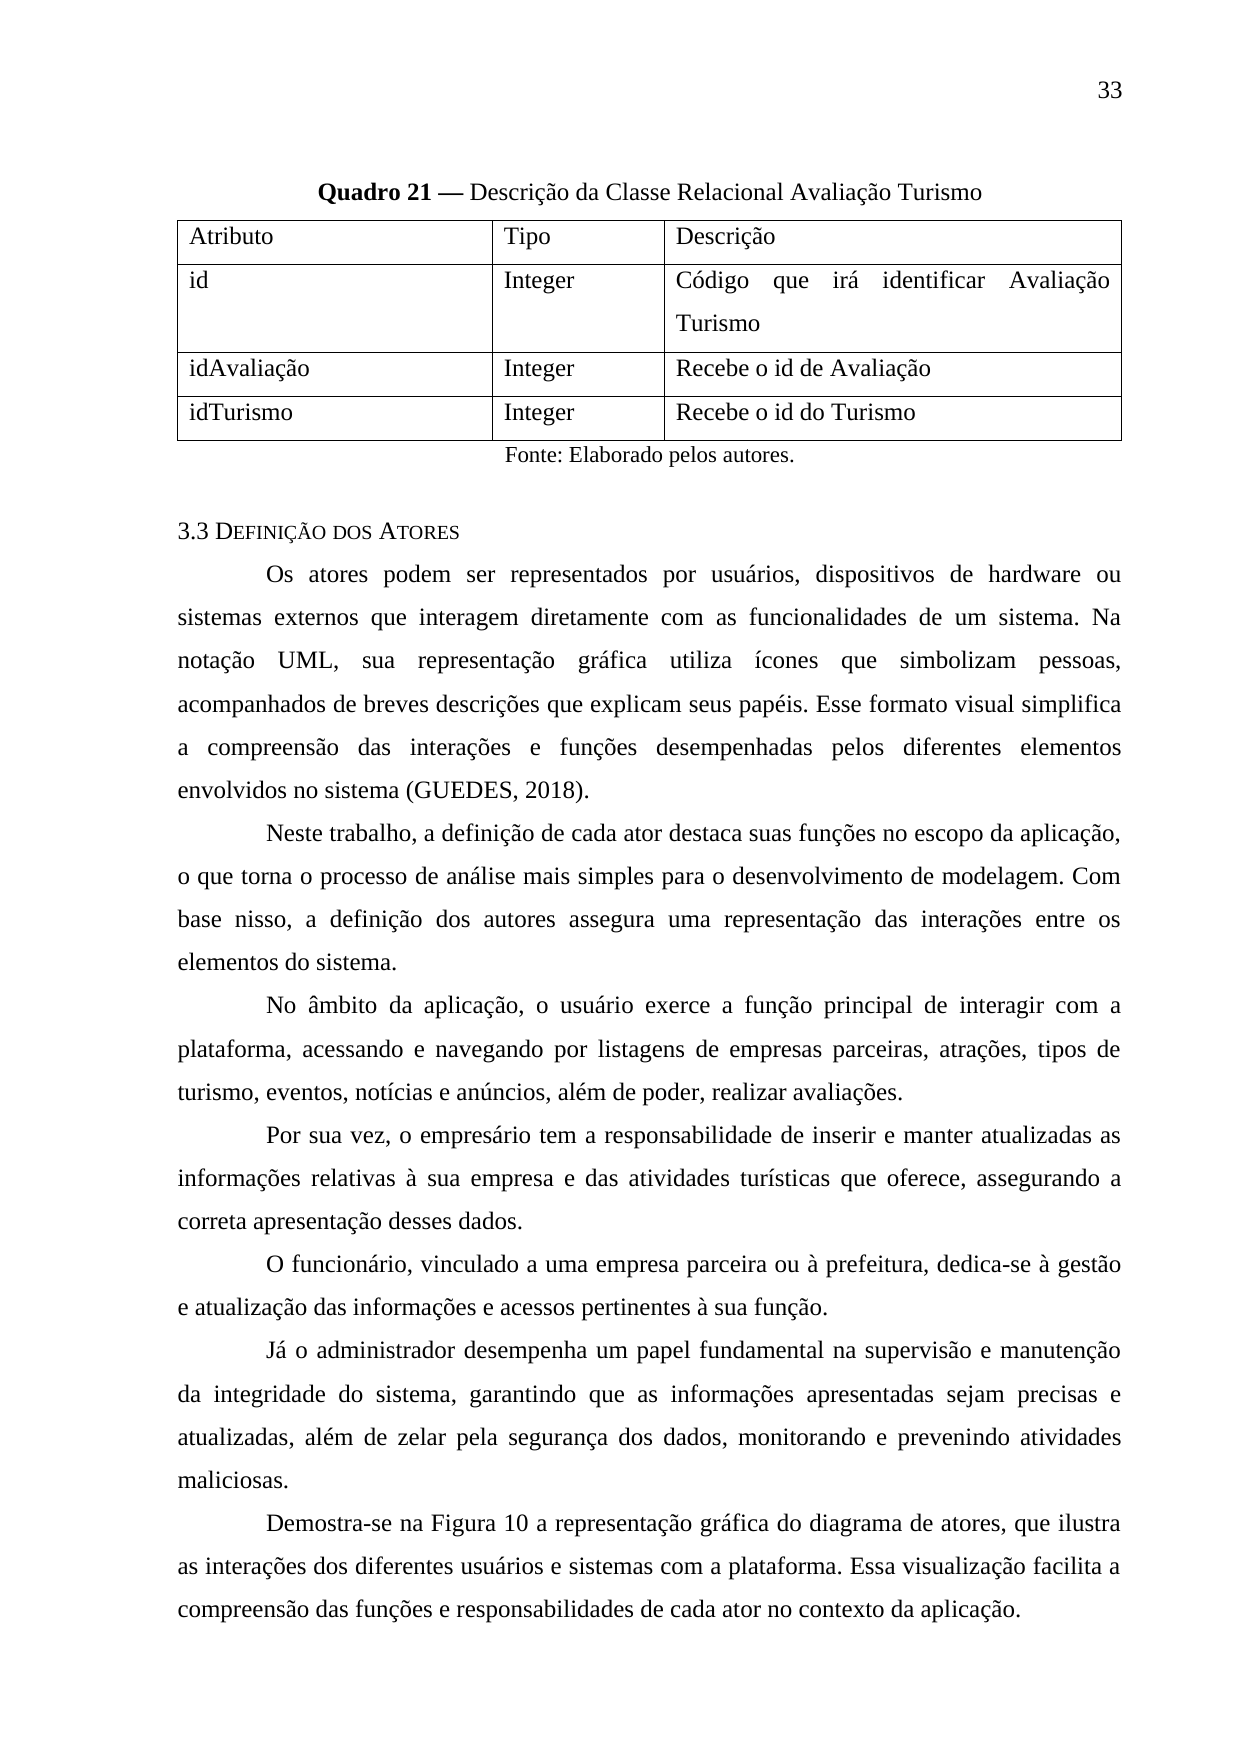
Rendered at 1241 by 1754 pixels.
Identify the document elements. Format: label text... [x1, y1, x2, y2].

text Fonte: Elaborado pelos autores. [177, 441, 1122, 467]
table_cell Integer [493, 353, 664, 396]
table_header Tipo [493, 221, 664, 264]
text No âmbito da aplicação, o usuário exerce a função principal de interagir com a plataforma, acessando e navegando por listagens de empresas parceiras, atrações, tipos de turismo, eventos, notícias e anúncios, além de poder, realizar avaliações. [177, 991, 1122, 1106]
text Quadro 21 — Descrição da Classe Relacional Avaliação Turismo [177, 177, 1122, 206]
table_cell idAvaliação [178, 353, 492, 396]
table_cell Integer [493, 397, 664, 440]
text Os atores podem ser representados por usuários, dispositivos de hardware ou sistemas externos que interagem diretamente com as funcionalidades de um sistema. Na notação UML, sua representação gráfica utiliza ícones que simbolizam pessoas, acompanhados de breves descrições que explicam seus papéis. Esse formato visual simplifica a compreensão das interações e funções desempenhadas pelos diferentes elementos envolvidos no sistema (GUEDES, 2018). [177, 559, 1122, 804]
text Neste trabalho, a definição de cada ator destaca suas funções no escopo da aplicação, o que torna o processo de análise mais simples para o desenvolvimento de modelagem. Com base nisso, a definição dos autores assegura uma representação das interações entre os elementos do sistema. [177, 818, 1122, 976]
table_cell id [178, 265, 492, 352]
table_cell Integer [493, 265, 664, 352]
table_cell Código que irá identificar Avaliação Turismo [665, 265, 1121, 352]
subtitle 3.3 Definição dos Atores [177, 516, 1122, 545]
table_header Atributo [178, 221, 492, 264]
table_cell Recebe o id do Turismo [665, 397, 1121, 440]
table_cell Recebe o id de Avaliação [665, 353, 1121, 396]
text Já o administrador desempenha um papel fundamental na supervisão e manutenção da integridade do sistema, garantindo que as informações apresentadas sejam precisas e atualizadas, além de zelar pela segurança dos dados, monitorando e prevenindo atividades maliciosas. [177, 1336, 1122, 1494]
text O funcionário, vinculado a uma empresa parceira ou à prefeitura, dedica-se à gestão e atualização das informações e acessos pertinentes à sua função. [177, 1249, 1122, 1321]
text Demostra-se na Figura 10 a representação gráfica do diagrama de atores, que ilustra as interações dos diferentes usuários e sistemas com a plataforma. Essa visualização facilita a compreensão das funções e responsabilidades de cada ator no contexto da aplicação. [177, 1508, 1122, 1623]
table_header Descrição [665, 221, 1121, 264]
text Por sua vez, o empresário tem a responsabilidade de inserir e manter atualizadas as informações relativas à sua empresa e das atividades turísticas que oferece, assegurando a correta apresentação desses dados. [177, 1120, 1122, 1235]
table_cell idTurismo [178, 397, 492, 440]
